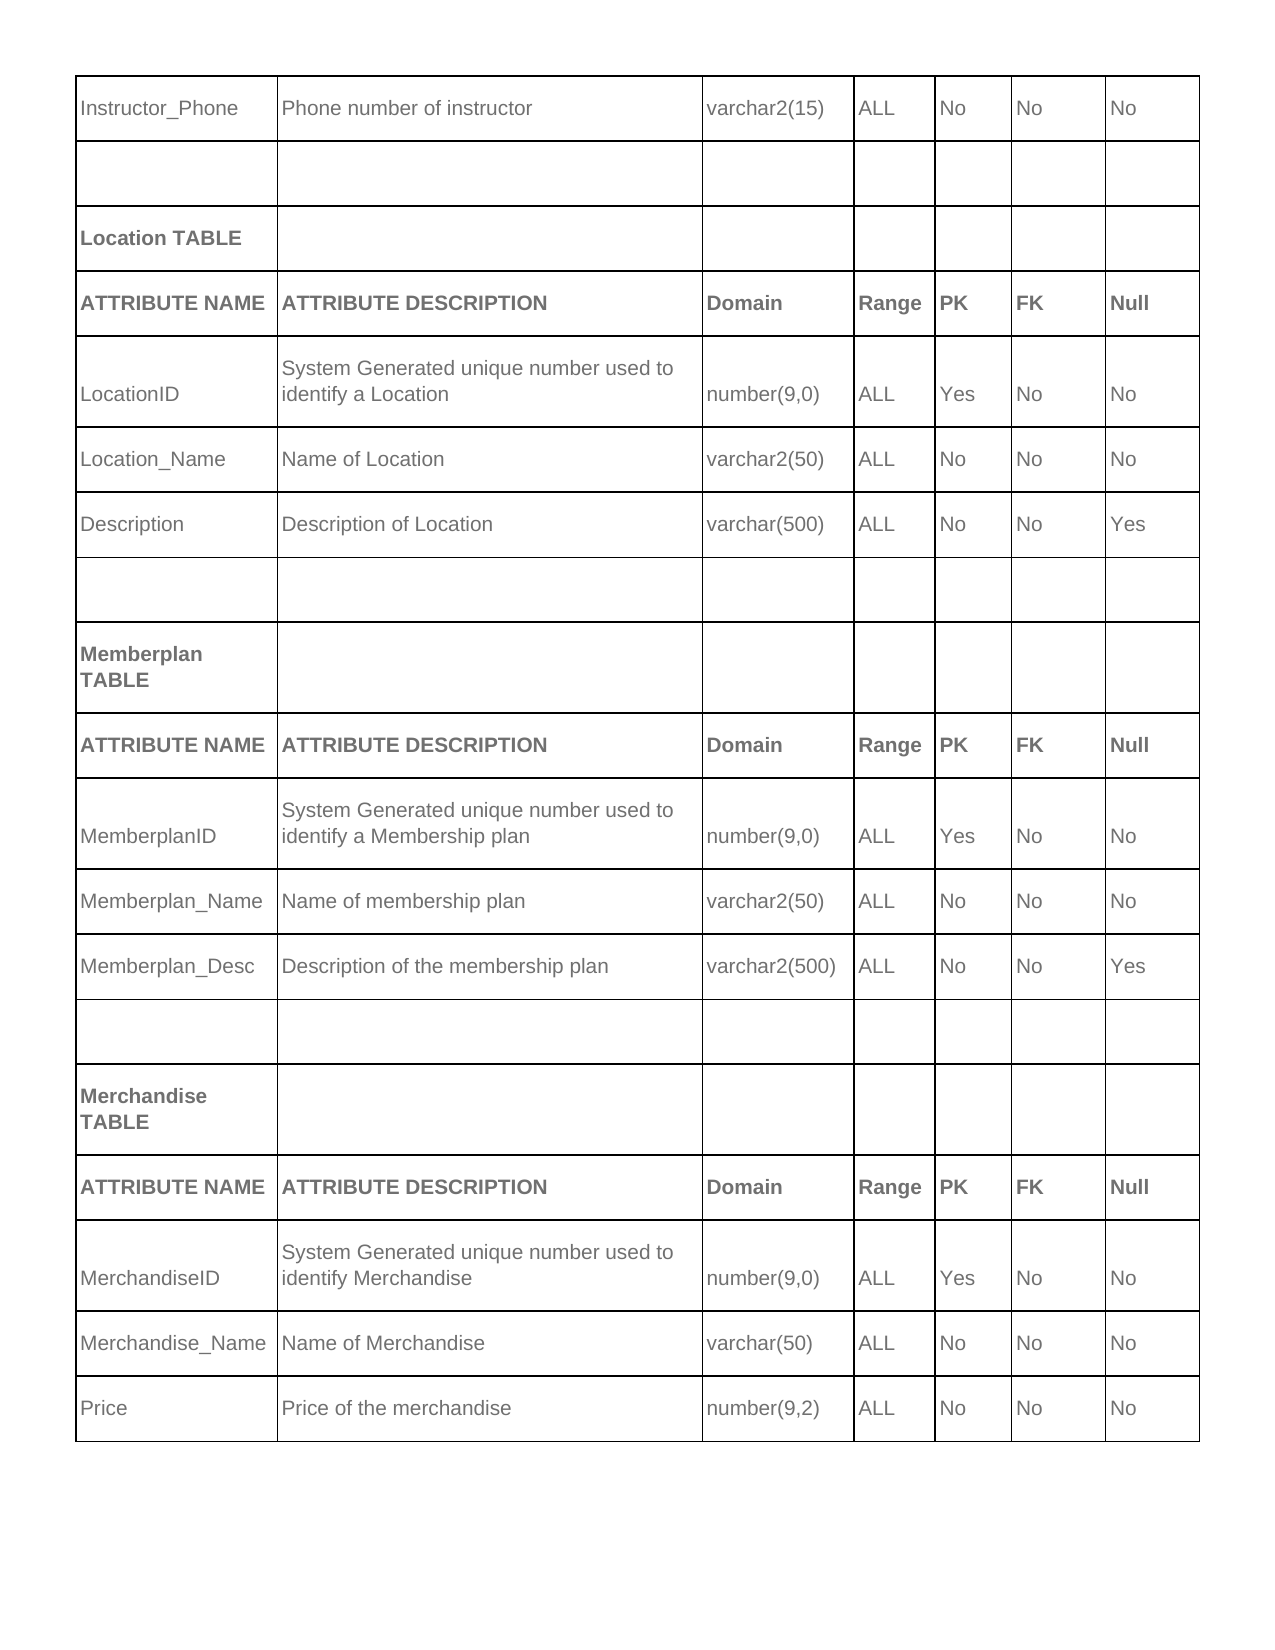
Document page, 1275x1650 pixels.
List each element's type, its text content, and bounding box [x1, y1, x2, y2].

table_cell PK [936, 1156, 1011, 1219]
table_cell Merchandise_Name [77, 1312, 277, 1375]
table_cell ATTRIBUTE DESCRIPTION [278, 714, 702, 777]
table_cell [855, 623, 934, 712]
table_cell [936, 1065, 1011, 1154]
table_cell [1012, 623, 1105, 712]
table_cell LocationID [77, 337, 277, 426]
table_cell [703, 558, 853, 621]
table_cell No [1012, 1221, 1105, 1310]
table_cell [278, 1065, 702, 1154]
table_cell [936, 1000, 1011, 1063]
table_cell ATTRIBUTE NAME [77, 272, 277, 335]
table_cell Domain [703, 1156, 853, 1219]
table_cell Phone number of instructor [278, 77, 702, 140]
table_cell [855, 558, 934, 621]
table_cell ALL [855, 1377, 934, 1441]
table_cell No [1106, 1312, 1199, 1375]
table_cell Yes [1106, 935, 1199, 998]
table_cell Domain [703, 272, 853, 335]
table_cell No [936, 493, 1011, 556]
table_cell No [1106, 428, 1199, 491]
table_cell No [936, 935, 1011, 998]
table_cell Yes [1106, 493, 1199, 556]
table_cell No [1106, 337, 1199, 426]
table_cell No [1106, 870, 1199, 933]
table_cell [936, 623, 1011, 712]
table_cell [1106, 558, 1199, 621]
table_cell MemberplanID [77, 779, 277, 868]
table_cell Memberplan TABLE [77, 623, 277, 712]
table_cell No [1012, 1312, 1105, 1375]
table_cell Name of Location [278, 428, 702, 491]
table_cell ATTRIBUTE DESCRIPTION [278, 272, 702, 335]
table_cell ALL [855, 779, 934, 868]
table_cell varchar2(15) [703, 77, 853, 140]
table_cell No [936, 1312, 1011, 1375]
table_cell No [1012, 337, 1105, 426]
table_cell No [1106, 779, 1199, 868]
table_cell ALL [855, 935, 934, 998]
table_cell No [1106, 1377, 1199, 1441]
table_cell No [936, 428, 1011, 491]
table_cell No [1012, 428, 1105, 491]
table_cell Description [77, 493, 277, 556]
table_cell [1012, 142, 1105, 205]
table_cell varchar2(50) [703, 428, 853, 491]
table_cell [1106, 1065, 1199, 1154]
table_cell [936, 142, 1011, 205]
table_cell varchar2(50) [703, 870, 853, 933]
table_cell Memberplan_Desc [77, 935, 277, 998]
table_cell ATTRIBUTE NAME [77, 1156, 277, 1219]
table_cell [1106, 207, 1199, 270]
table_cell [855, 142, 934, 205]
table_cell [1012, 1000, 1105, 1063]
table_cell [936, 207, 1011, 270]
table_cell No [1106, 1221, 1199, 1310]
table_cell [77, 142, 277, 205]
table_cell number(9,0) [703, 1221, 853, 1310]
table_cell [278, 1000, 702, 1063]
table_cell Range [855, 714, 934, 777]
table_cell [1106, 142, 1199, 205]
table_cell Name of Merchandise [278, 1312, 702, 1375]
table_cell [703, 142, 853, 205]
table_cell System Generated unique number used to identify Merchandise [278, 1221, 702, 1310]
table_cell ALL [855, 337, 934, 426]
table_cell ATTRIBUTE NAME [77, 714, 277, 777]
table_cell [703, 623, 853, 712]
table_cell Location_Name [77, 428, 277, 491]
table_cell [77, 1000, 277, 1063]
table_cell System Generated unique number used to identify a Location [278, 337, 702, 426]
table_cell No [1012, 493, 1105, 556]
table_cell No [1012, 77, 1105, 140]
table_cell [1012, 207, 1105, 270]
table_cell varchar2(500) [703, 935, 853, 998]
table_cell [278, 558, 702, 621]
table_cell No [936, 870, 1011, 933]
table_cell Null [1106, 272, 1199, 335]
table_cell [1012, 558, 1105, 621]
table_cell [855, 1065, 934, 1154]
table_cell No [936, 1377, 1011, 1441]
table_cell Description of Location [278, 493, 702, 556]
table_cell No [1012, 779, 1105, 868]
table_cell [703, 1065, 853, 1154]
table_cell ALL [855, 1221, 934, 1310]
table_cell varchar(500) [703, 493, 853, 556]
table_cell Description of the membership plan [278, 935, 702, 998]
table_cell [1106, 1000, 1199, 1063]
table_cell ATTRIBUTE DESCRIPTION [278, 1156, 702, 1219]
table_cell ALL [855, 77, 934, 140]
table_cell No [1012, 1377, 1105, 1441]
table_cell Null [1106, 714, 1199, 777]
table_cell FK [1012, 714, 1105, 777]
table_cell Yes [936, 337, 1011, 426]
table_cell FK [1012, 272, 1105, 335]
table_cell [278, 207, 702, 270]
table_cell ALL [855, 870, 934, 933]
table_cell System Generated unique number used to identify a Membership plan [278, 779, 702, 868]
table_cell number(9,0) [703, 779, 853, 868]
table_cell [703, 1000, 853, 1063]
table_cell [278, 623, 702, 712]
table_cell Price of the merchandise [278, 1377, 702, 1441]
table_cell [1106, 623, 1199, 712]
table_cell Range [855, 272, 934, 335]
table_cell ALL [855, 428, 934, 491]
table_cell [278, 142, 702, 205]
table_cell Range [855, 1156, 934, 1219]
table_cell No [1012, 870, 1105, 933]
table_cell Yes [936, 1221, 1011, 1310]
table_cell number(9,2) [703, 1377, 853, 1441]
table_cell [77, 558, 277, 621]
table_cell ALL [855, 493, 934, 556]
table_cell FK [1012, 1156, 1105, 1219]
table_cell Price [77, 1377, 277, 1441]
table_cell PK [936, 272, 1011, 335]
table_cell Name of membership plan [278, 870, 702, 933]
table_cell Instructor_Phone [77, 77, 277, 140]
table_cell Memberplan_Name [77, 870, 277, 933]
table_cell No [1106, 77, 1199, 140]
table_cell Yes [936, 779, 1011, 868]
table_cell [703, 207, 853, 270]
table_cell Null [1106, 1156, 1199, 1219]
table_cell [1012, 1065, 1105, 1154]
table_cell ALL [855, 1312, 934, 1375]
table_cell PK [936, 714, 1011, 777]
table_cell [855, 1000, 934, 1063]
table_cell MerchandiseID [77, 1221, 277, 1310]
table_cell varchar(50) [703, 1312, 853, 1375]
table_cell Merchandise TABLE [77, 1065, 277, 1154]
table_cell [936, 558, 1011, 621]
table_cell number(9,0) [703, 337, 853, 426]
table_cell No [936, 77, 1011, 140]
table_cell [855, 207, 934, 270]
table_cell Domain [703, 714, 853, 777]
table_cell No [1012, 935, 1105, 998]
table_cell Location TABLE [77, 207, 277, 270]
